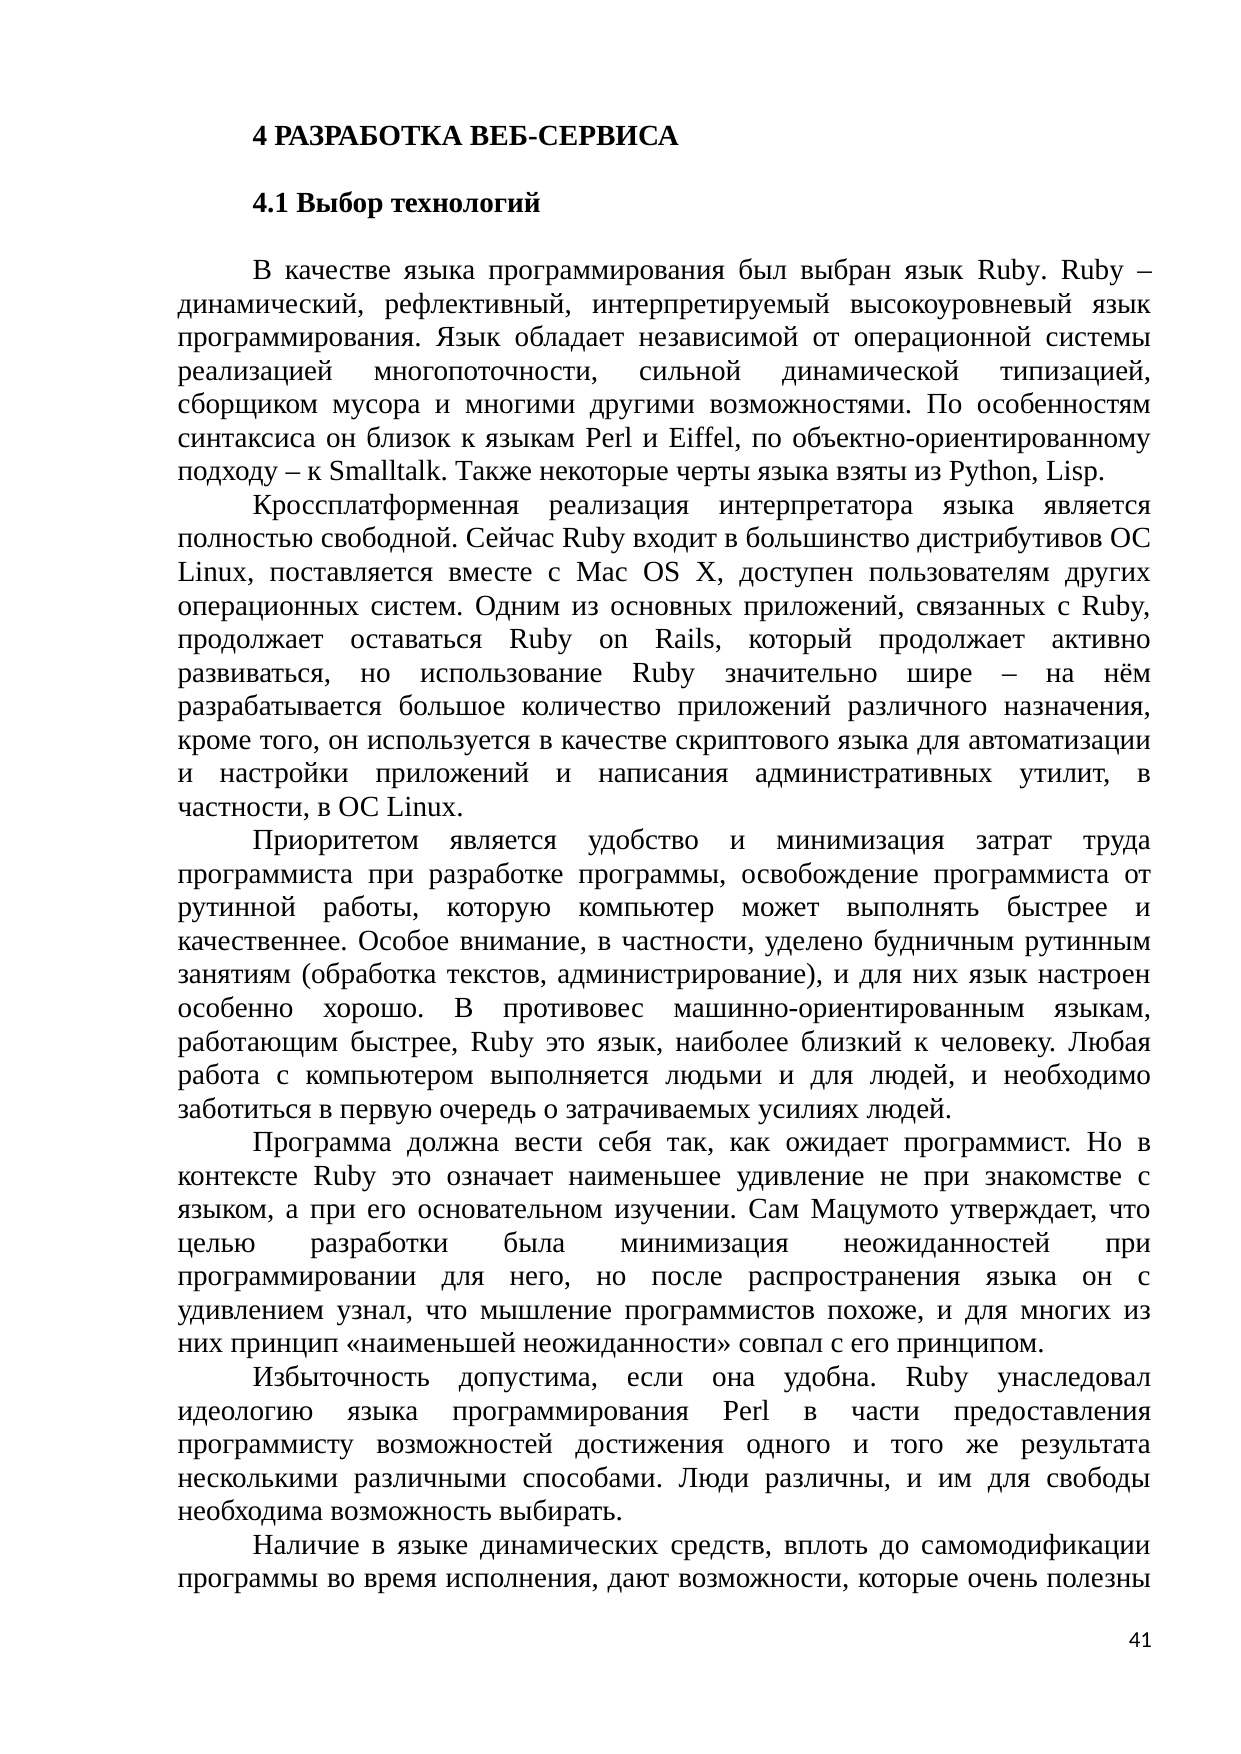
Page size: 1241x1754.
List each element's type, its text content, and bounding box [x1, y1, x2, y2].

text В качестве языка программирования был выбран язык Ruby. Ruby – динамический, рефлективный, интерпретируемый высокоуровневый язык программирования. Язык обладает независимой от операционной системы реализацией многопоточности, сильной динамической типизацией, сборщиком мусора и многими другими возможностями. По особенностям синтаксиса он близок к языкам Perl и Eiffel, по объектно-ориентированному подходу – к Smalltalk. Также некоторые черты языка взяты из Python, Lisp. [177, 252, 1152, 487]
text Избыточность допустима, если она удобна. Ruby унаследовал идеологию языка программирования Perl в части предоставления программисту возможностей достижения одного и того же результата несколькими различными способами. Люди различны, и им для свободы необходима возможность выбирать. [177, 1359, 1152, 1527]
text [177, 1527, 1152, 1594]
text Программа должна вести себя так, как ожидает программист. Но в контексте Ruby это означает наименьшее удивление не при знакомстве с языком, а при его основательном изучении. Сам Мацумото утверждает, что целью разработки была минимизация неожиданностей при программировании для него, но после распространения языка он с удивлением узнал, что мышление программистов похоже, и для многих из них принцип «наименьшей неожиданности» совпал с его принципом. [177, 1124, 1152, 1359]
subtitle 4 РАЗРАБОТКА ВЕБ-СЕРВИСА [177, 118, 1152, 152]
subtitle 4.1 Выбор технологий [177, 185, 1152, 219]
text Приоритетом является удобство и минимизация затрат труда программиста при разработке программы, освобождение программиста от рутинной работы, которую компьютер может выполнять быстрее и качественнее. Особое внимание, в частности, уделено будничным рутинным занятиям (обработка текстов, администрирование), и для них язык настроен особенно хорошо. В противовес машинно-ориентированным языкам, работающим быстрее, Ruby это язык, наиболее близкий к человеку. Любая работа с компьютером выполняется людьми и для людей, и необходимо заботиться в первую очередь о затрачиваемых усилиях людей. [177, 822, 1152, 1124]
text Кроссплатформенная реализация интерпретатора языка является полностью свободной. Сейчас Ruby входит в большинство дистрибутивов ОС Linux, поставляется вместе с Mac OS X, доступен пользователям других операционных систем. Одним из основных приложений, связанных с Ruby, продолжает оставаться Ruby on Rails, который продолжает активно развиваться, но использование Ruby значительно шире – на нём разрабатывается большое количество приложений различного назначения, кроме того, он используется в качестве скриптового языка для автоматизации и настройки приложений и написания административных утилит, в частности, в ОС Linux. [177, 487, 1152, 822]
